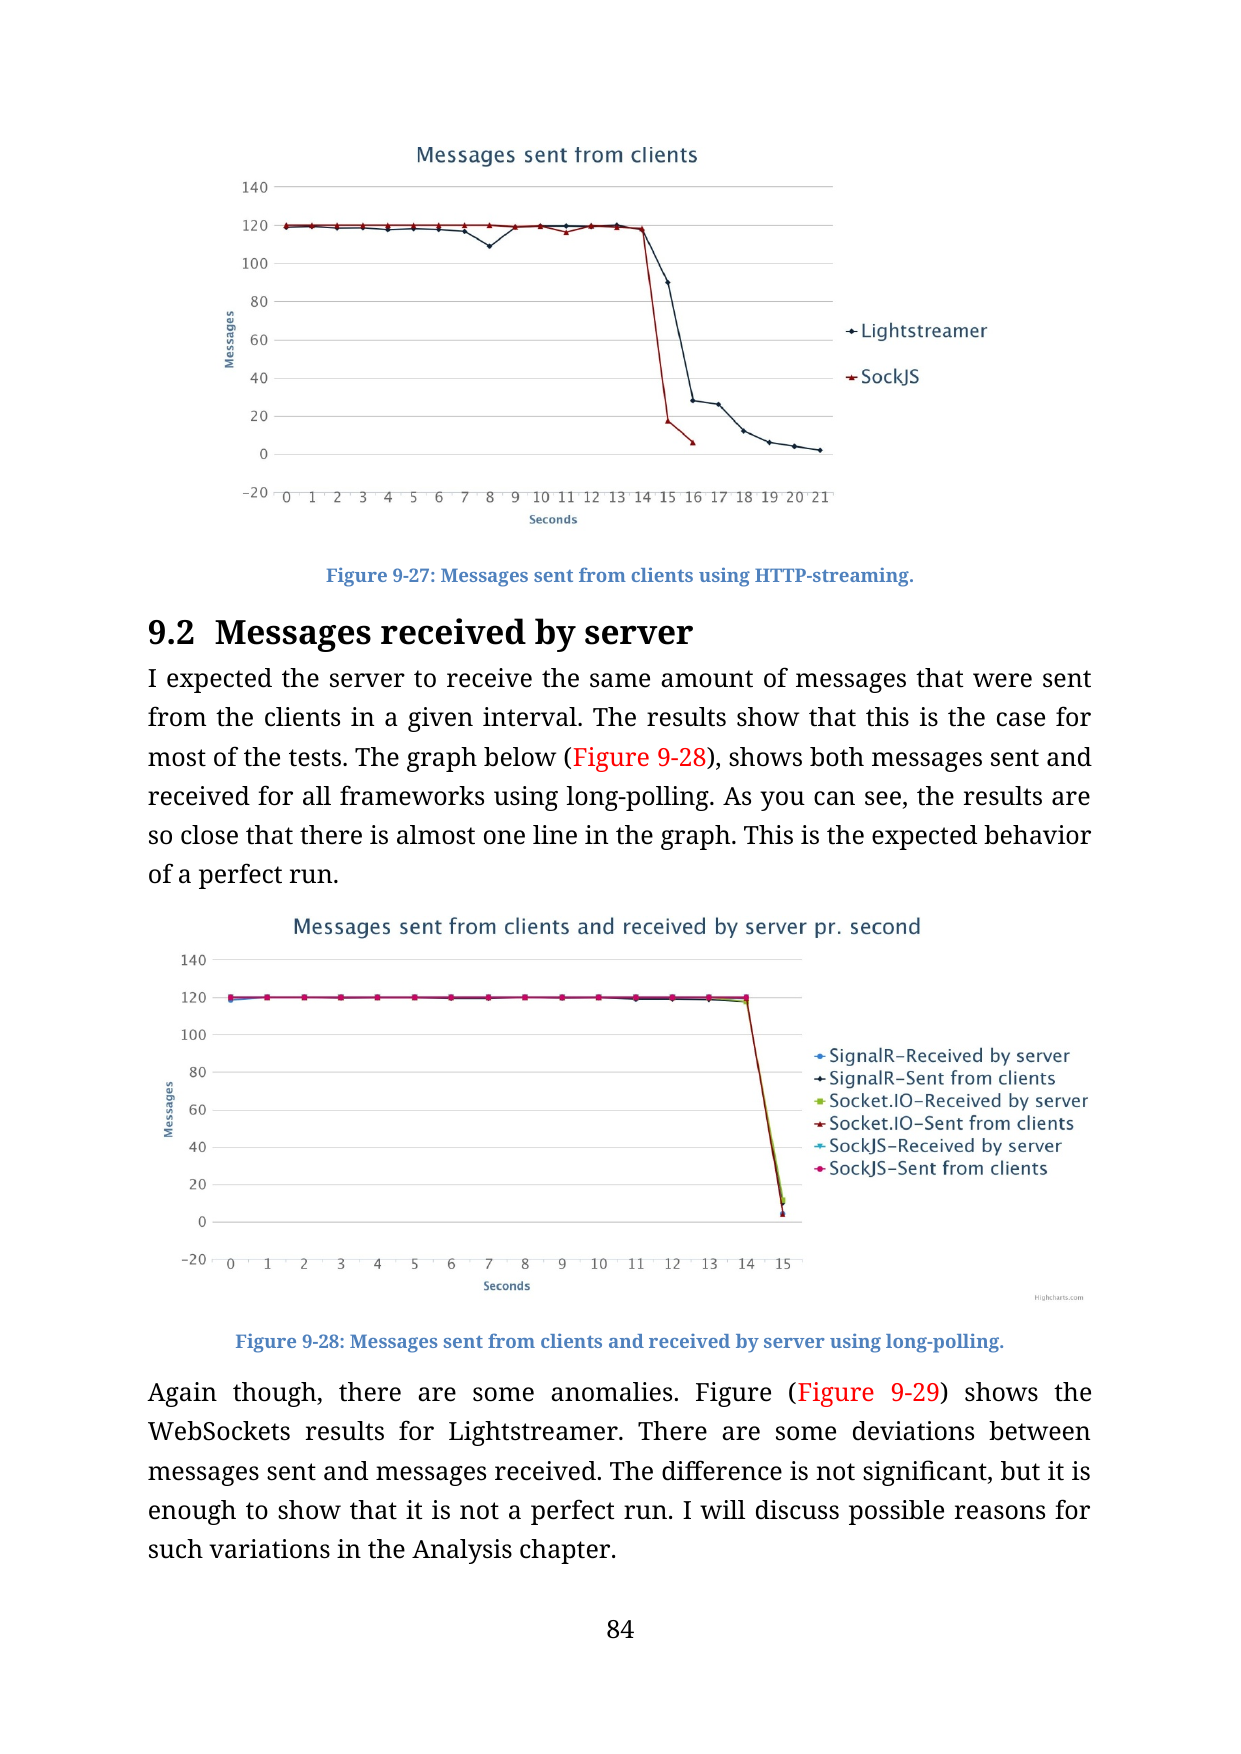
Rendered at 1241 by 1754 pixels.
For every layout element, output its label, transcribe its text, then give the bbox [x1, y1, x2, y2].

subtitle Messages received by server [148, 609, 1092, 654]
picture [151, 916, 1089, 1303]
picture [214, 147, 1026, 537]
